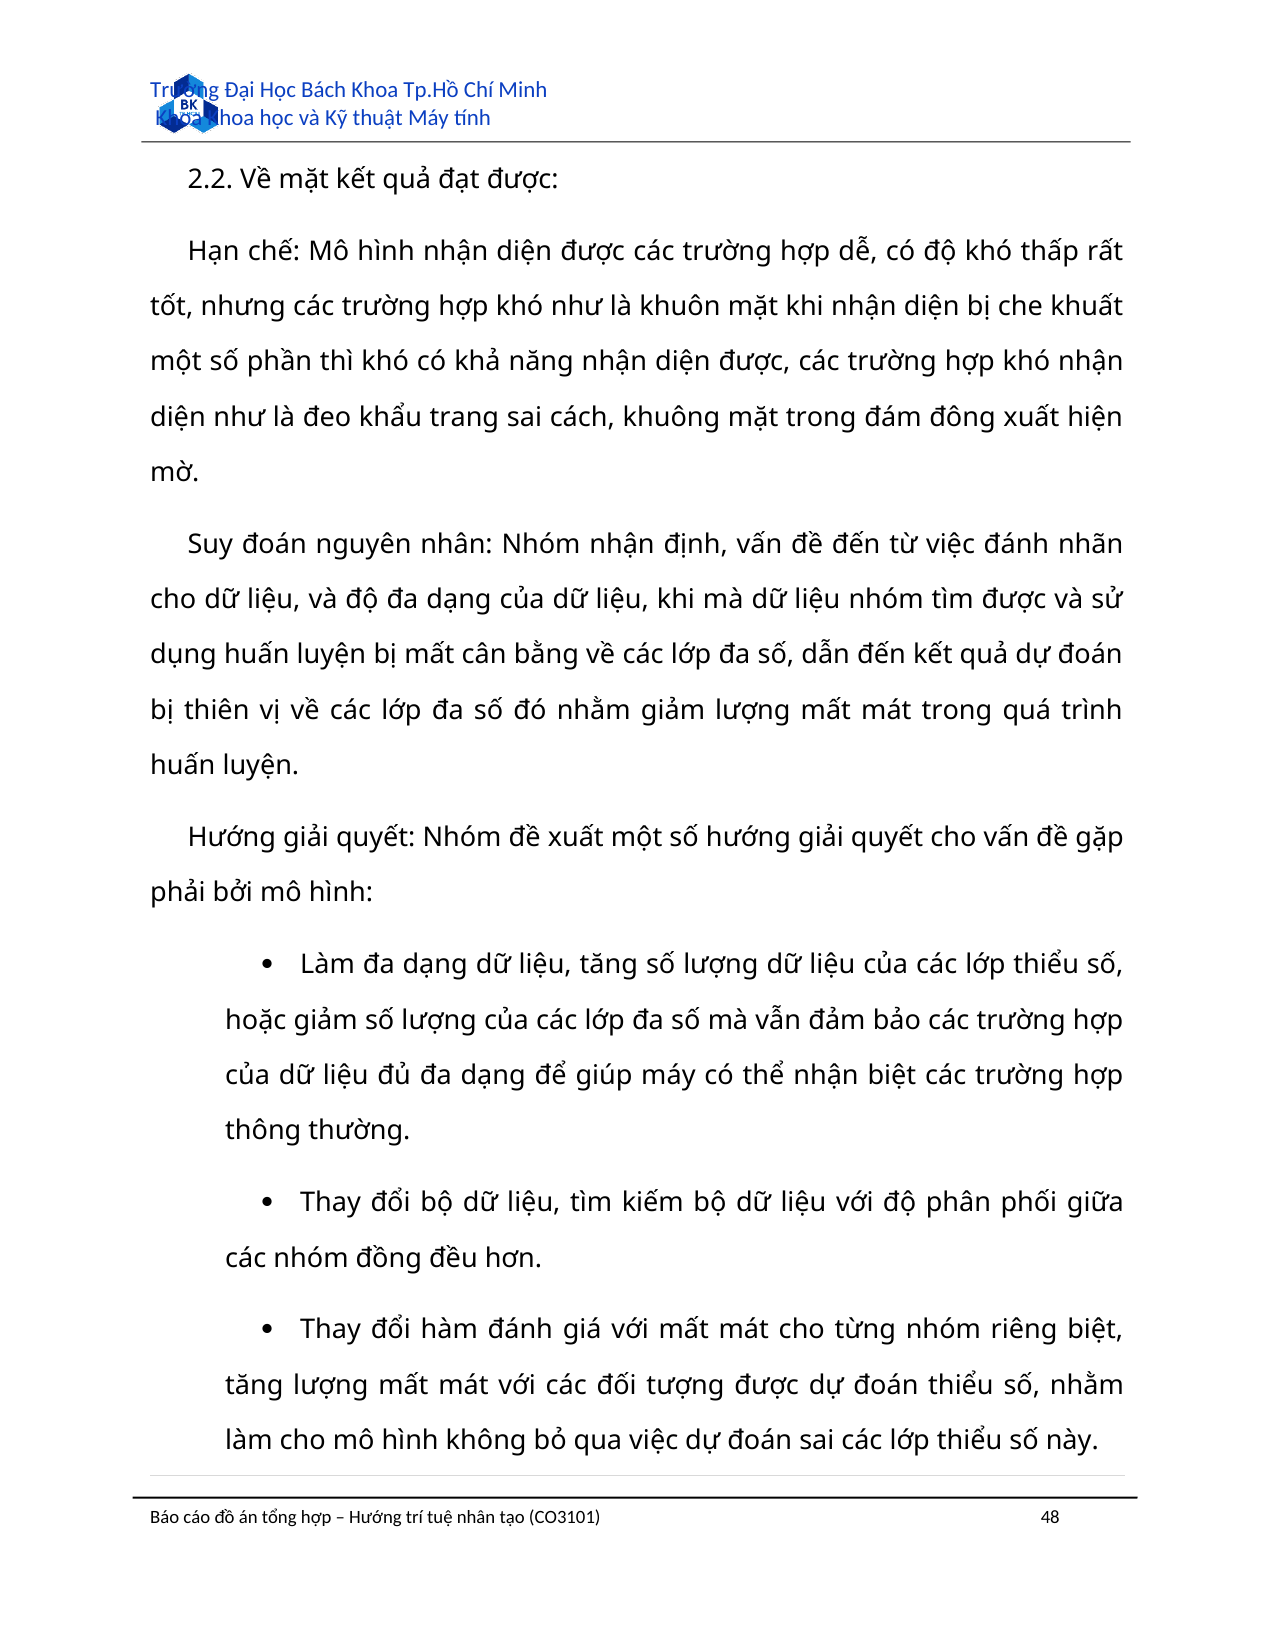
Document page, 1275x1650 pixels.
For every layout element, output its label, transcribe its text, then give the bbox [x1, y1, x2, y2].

list Thay đổi bộ dữ liệu, tìm kiếm bộ dữ liệu với độ phân phối giữa các nhóm đồng đều hơn. [225, 1183, 1125, 1275]
subtitle 2.2. Về mặt kết quả đạt được: [150, 159, 1125, 196]
text Hướng giải quyết: Nhóm đề xuất một số hướng giải quyết cho vấn đề gặp phải bởi mô hình: [150, 817, 1125, 910]
list Làm đa dạng dữ liệu, tăng số lượng dữ liệu của các lớp thiểu số, hoặc giảm số lượng của các lớp đa số mà vẫn đảm bảo các trường hợp của dữ liệu đủ đa dạng để giúp máy có thể nhận biệt các trường hợp thông thường. [225, 945, 1125, 1148]
text Suy đoán nguyên nhân: Nhóm nhận định, vấn đề đến từ việc đánh nhãn cho dữ liệu, và độ đa dạng của dữ liệu, khi mà dữ liệu nhóm tìm được và sử dụng huấn luyện bị mất cân bằng về các lớp đa số, dẫn đến kết quả dự đoán bị thiên vị về các lớp đa số đó nhằm giảm lượng mất mát trong quá trình huấn luyện. [150, 524, 1125, 782]
list Thay đổi hàm đánh giá với mất mát cho từng nhóm riêng biệt, tăng lượng mất mát với các đối tượng được dự đoán thiểu số, nhằm làm cho mô hình không bỏ qua việc dự đoán sai các lớp thiểu số này. [225, 1310, 1125, 1457]
text Hạn chế: Mô hình nhận diện được các trường hợp dễ, có độ khó thấp rất tốt, nhưng các trường hợp khó như là khuôn mặt khi nhận diện bị che khuất một số phần thì khó có khả năng nhận diện được, các trường hợp khó nhận diện như là đeo khẩu trang sai cách, khuông mặt trong đám đông xuất hiện mờ. [150, 231, 1125, 489]
picture [214, 112, 218, 123]
picture [158, 72, 218, 134]
